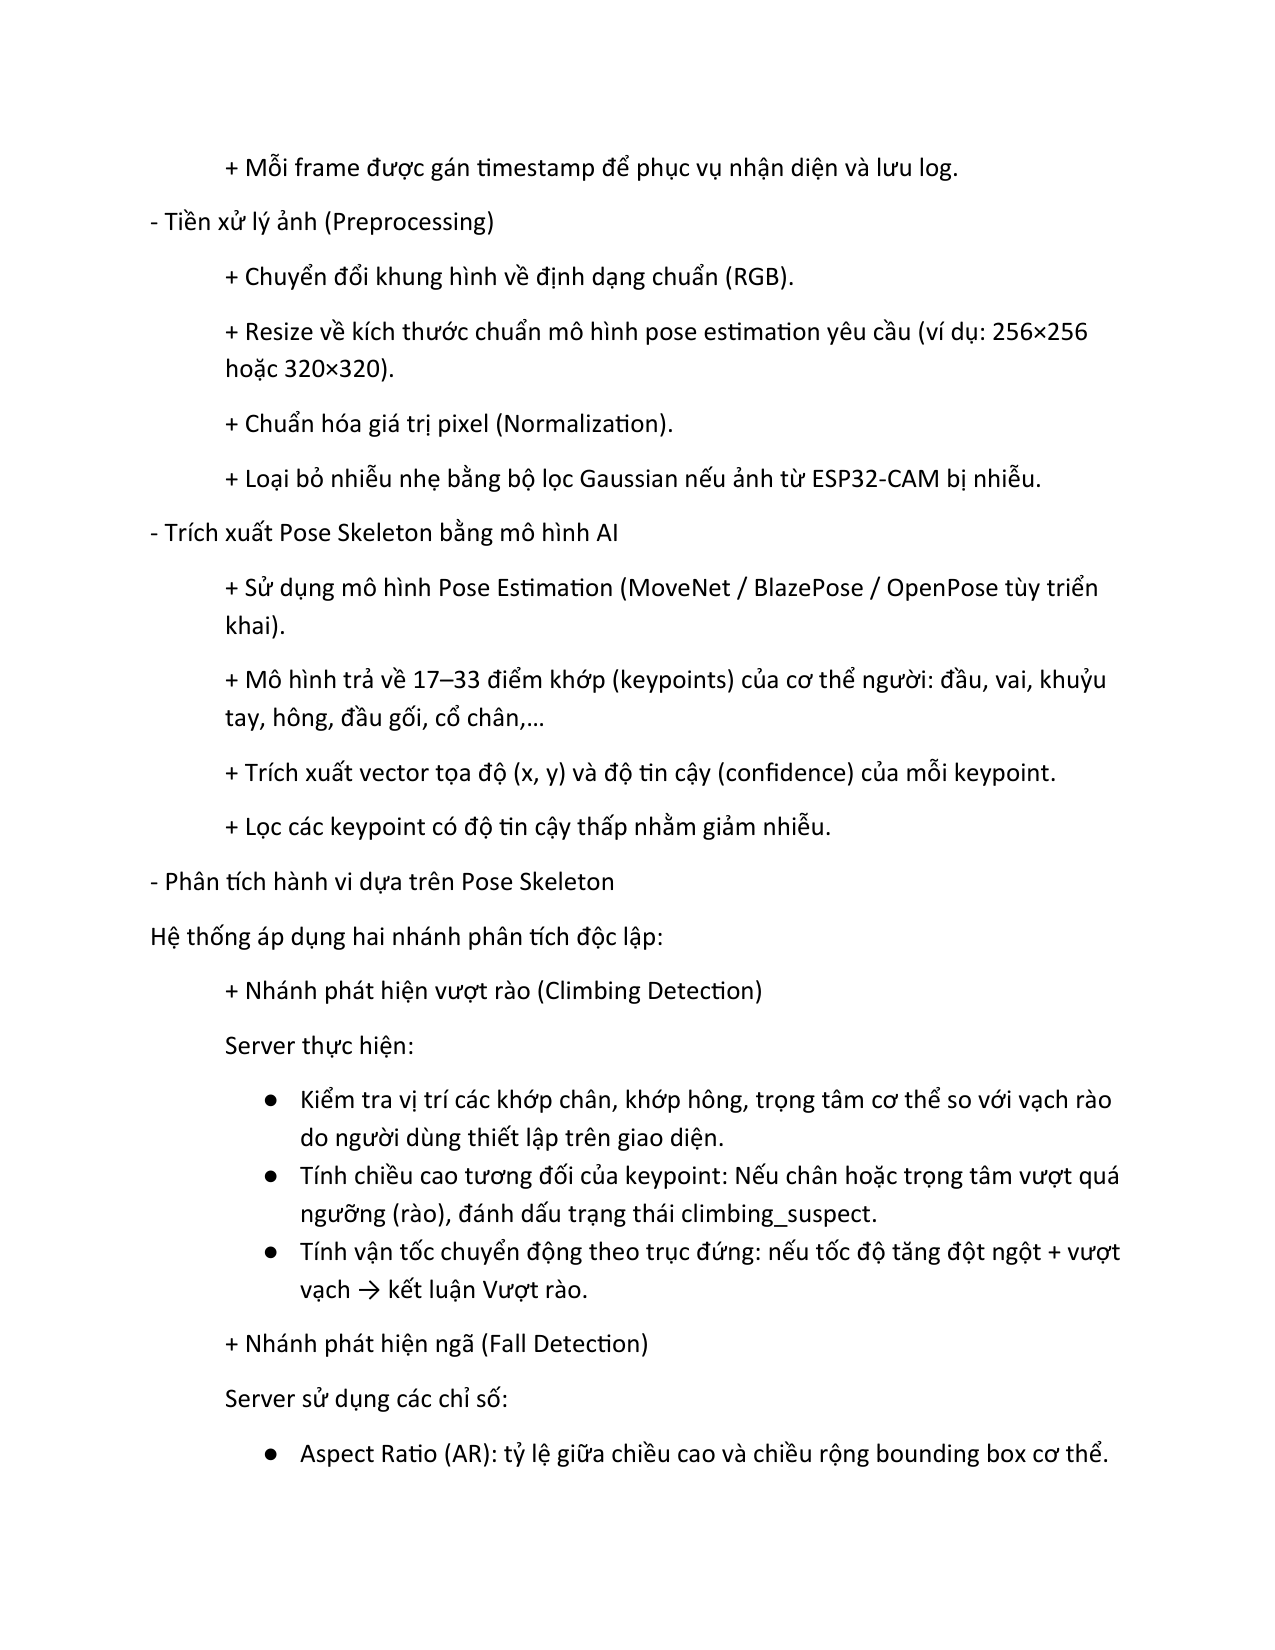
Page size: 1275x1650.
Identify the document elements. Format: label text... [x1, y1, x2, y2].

text + Nhánh phát hiện vượt rào (Climbing Detection) [225, 973, 1125, 1006]
list Tính chiều cao tương đối của keypoint: Nếu chân hoặc trọng tâm vượt quá ngưỡng (rào), đánh dấu trạng thái climbing_suspect. [262, 1158, 1125, 1229]
list Tính vận tốc chuyển động theo trục đứng: nếu tốc độ tăng đột ngột + vượt vạch → kết luận Vượt rào. [262, 1234, 1125, 1305]
text Hệ thống áp dụng hai nhánh phân tích độc lập: [150, 919, 1125, 952]
text - Trích xuất Pose Skeleton bằng mô hình AI [150, 515, 1125, 548]
text + Chuẩn hóa giá trị pixel (Normalization). [225, 406, 1125, 439]
text + Resize về kích thước chuẩn mô hình pose estimation yêu cầu (ví dụ: 256×256 hoặc 320×320). [225, 314, 1125, 385]
text + Trích xuất vector tọa độ (x, y) và độ tin cậy (confidence) của mỗi keypoint. [225, 755, 1125, 788]
text + Chuyển đổi khung hình về định dạng chuẩn (RGB). [225, 259, 1125, 292]
list Aspect Ratio (AR): tỷ lệ giữa chiều cao và chiều rộng bounding box cơ thể. [262, 1436, 1125, 1469]
text - Phân tích hành vi dựa trên Pose Skeleton [150, 864, 1125, 897]
list Kiểm tra vị trí các khớp chân, khớp hông, trọng tâm cơ thể so với vạch rào do người dùng thiết lập trên giao diện. [262, 1082, 1125, 1153]
text + Nhánh phát hiện ngã (Fall Detection) [150, 1327, 1125, 1360]
text + Lọc các keypoint có độ tin cậy thấp nhằm giảm nhiễu. [225, 809, 1125, 843]
text + Sử dụng mô hình Pose Estimation (MoveNet / BlazePose / OpenPose tùy triển khai). [225, 570, 1125, 641]
text - Tiền xử lý ảnh (Preprocessing) [150, 204, 1125, 238]
text + Loại bỏ nhiễu nhẹ bằng bộ lọc Gaussian nếu ảnh từ ESP32-CAM bị nhiễu. [225, 461, 1125, 494]
text + Mô hình trả về 17–33 điểm khớp (keypoints) của cơ thể người: đầu, vai, khuỷu tay, hông, đầu gối, cổ chân,… [225, 662, 1125, 733]
text + Mỗi frame được gán timestamp để phục vụ nhận diện và lưu log. [150, 150, 1125, 183]
text Server thực hiện: [225, 1028, 1125, 1061]
text Server sử dụng các chỉ số: [150, 1381, 1125, 1414]
